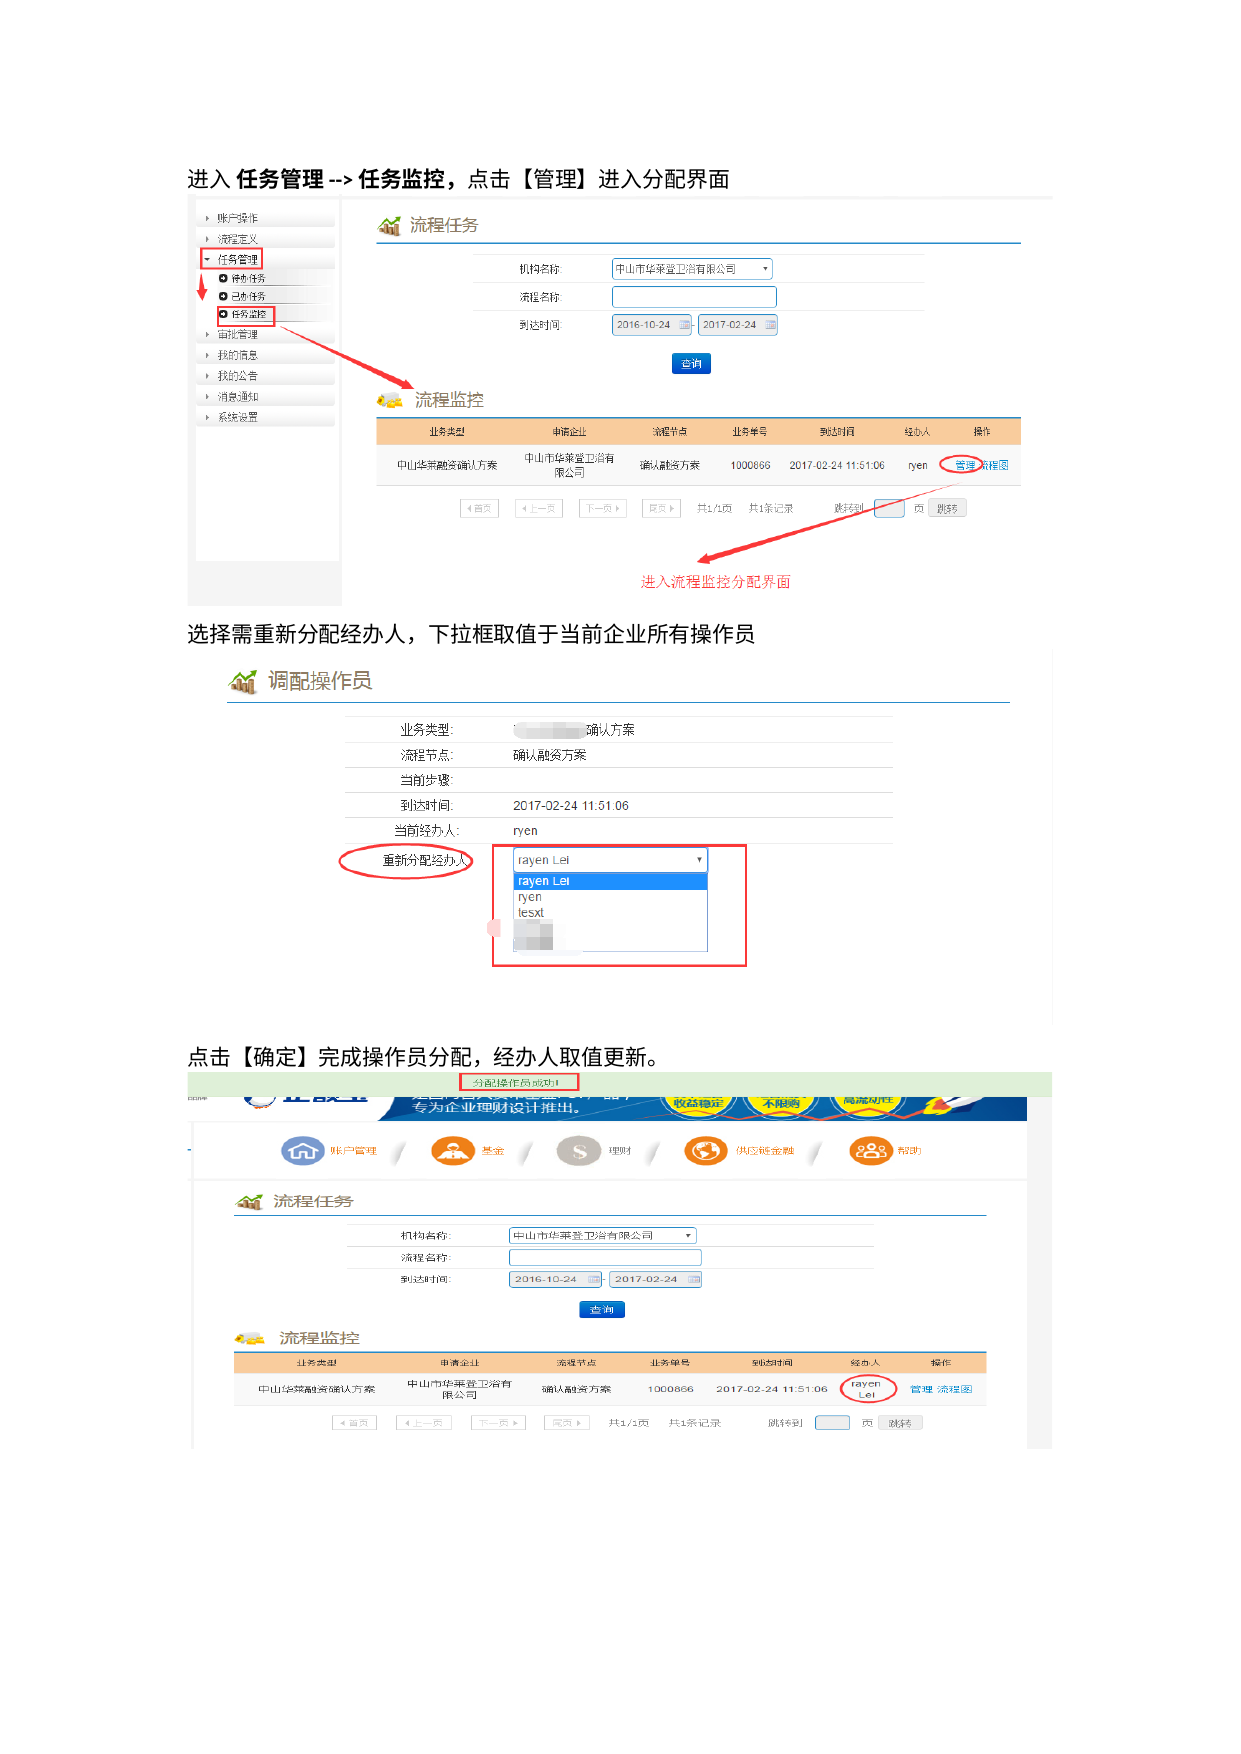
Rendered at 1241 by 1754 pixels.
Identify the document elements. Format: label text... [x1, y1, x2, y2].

picture [187, 194, 1053, 606]
picture [187, 649, 1053, 1025]
text 选择需重新分配经办人，下拉框取值于当前企业所有操作员 [187, 617, 1053, 649]
text 点击【确定】完成操作员分配，经办人取值更新。 [187, 1025, 1053, 1072]
picture [187, 1072, 1053, 1449]
text 进入 任务管理 --> 任务监控，点击【管理】进入分配界面 [187, 162, 1053, 194]
